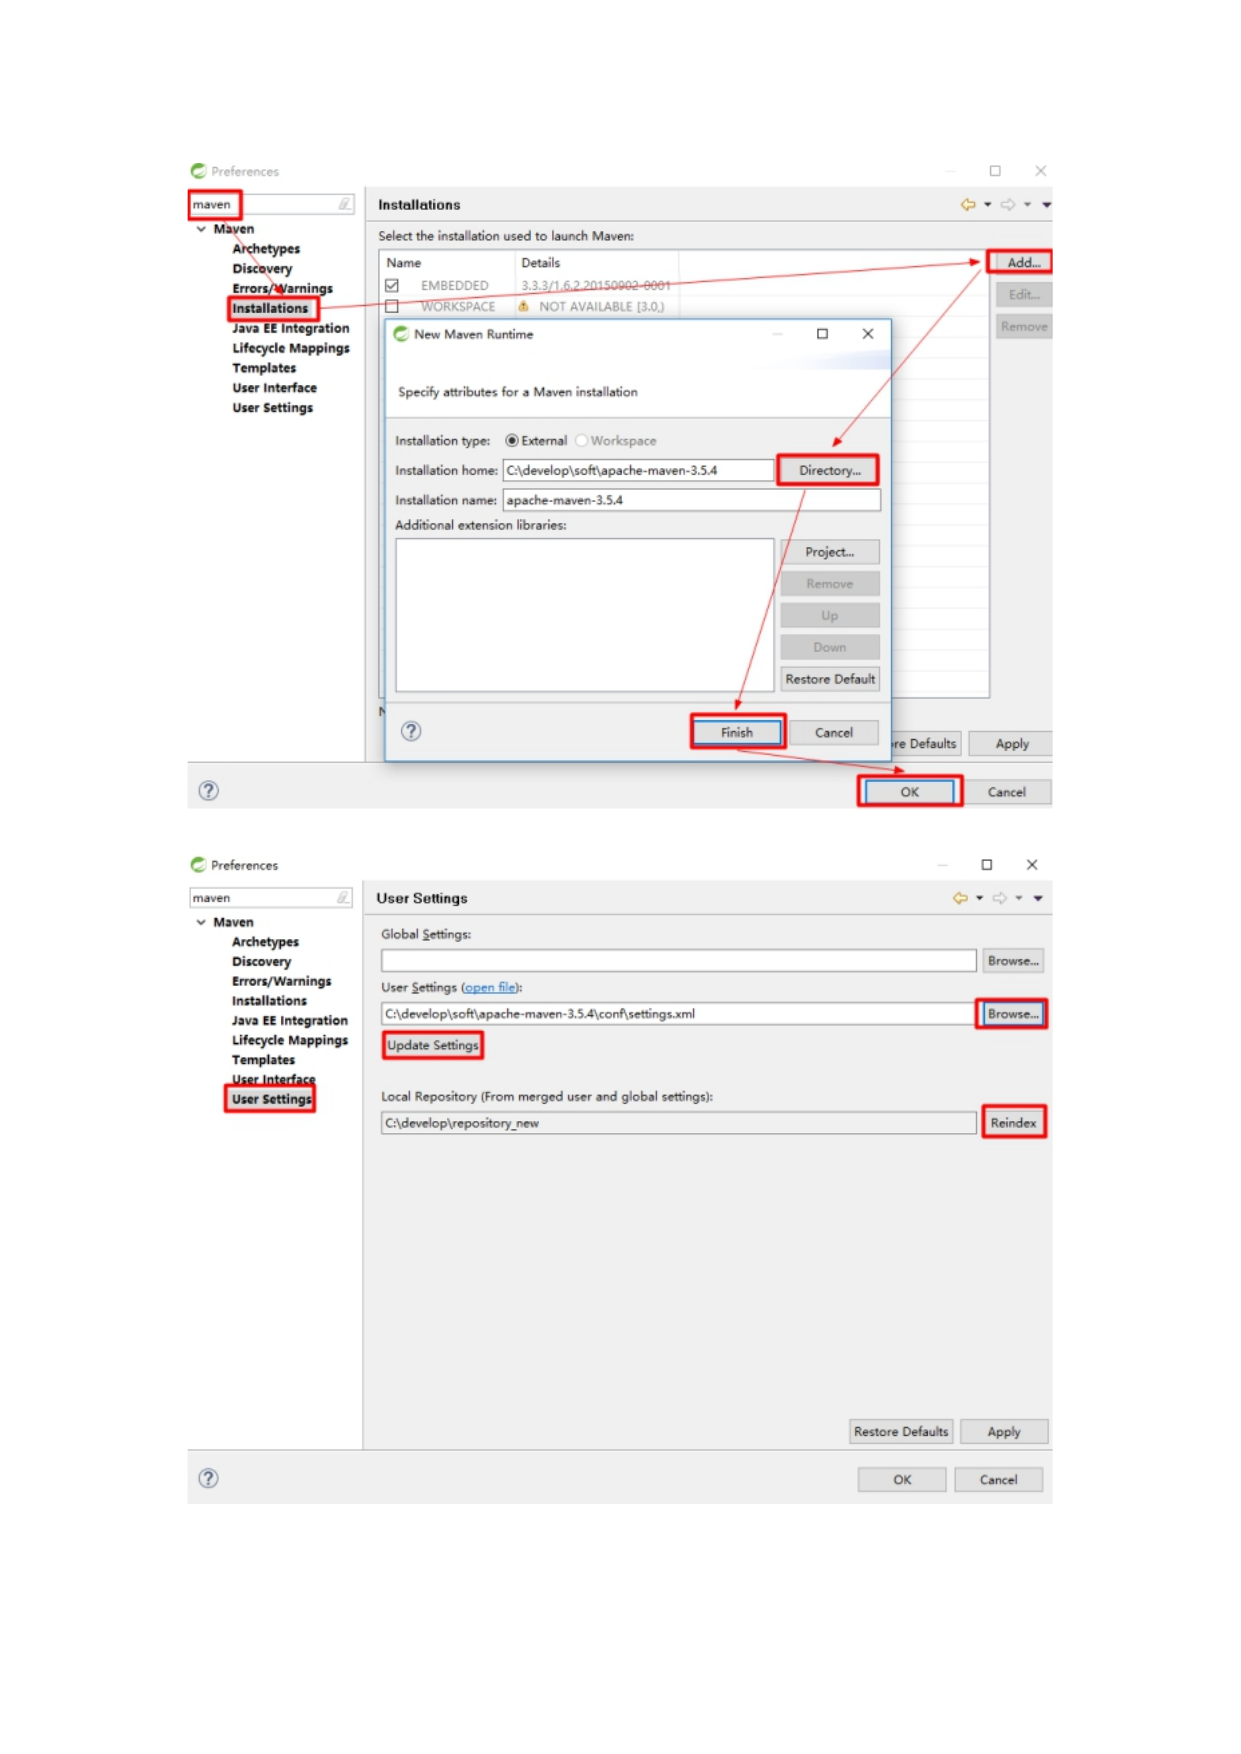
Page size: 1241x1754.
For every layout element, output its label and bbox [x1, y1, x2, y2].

picture [187, 853, 1053, 1504]
picture [187, 163, 1053, 810]
